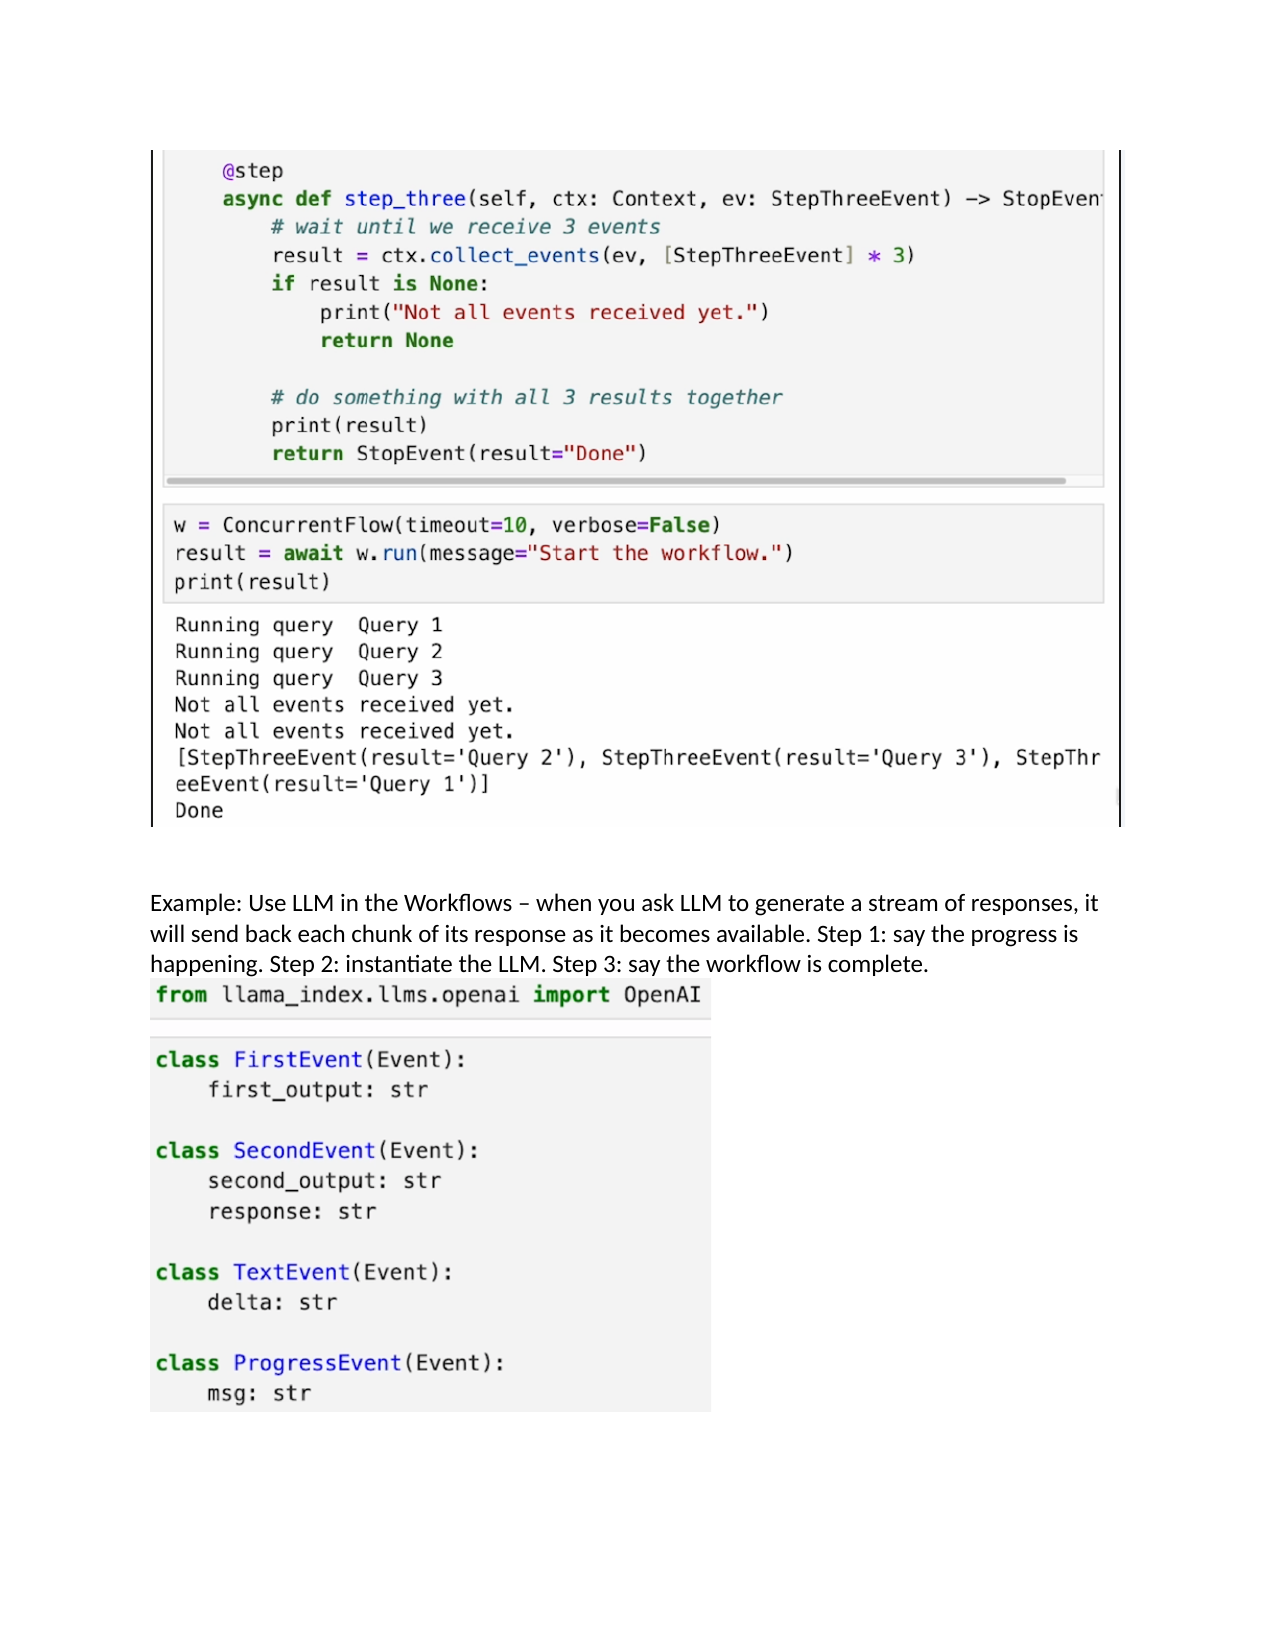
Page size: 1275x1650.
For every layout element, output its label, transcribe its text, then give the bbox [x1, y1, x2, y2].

picture [150, 150, 1125, 827]
picture [150, 978, 712, 1412]
text Example: Use LLM in the Workflows – when you ask LLM to generate a stream of responses, it will send back each chunk of its response as it becomes available. Step 1: say the progress is happening. Step 2: instantiate the LLM. Step 3: say the workflow is complete. [150, 887, 1125, 979]
